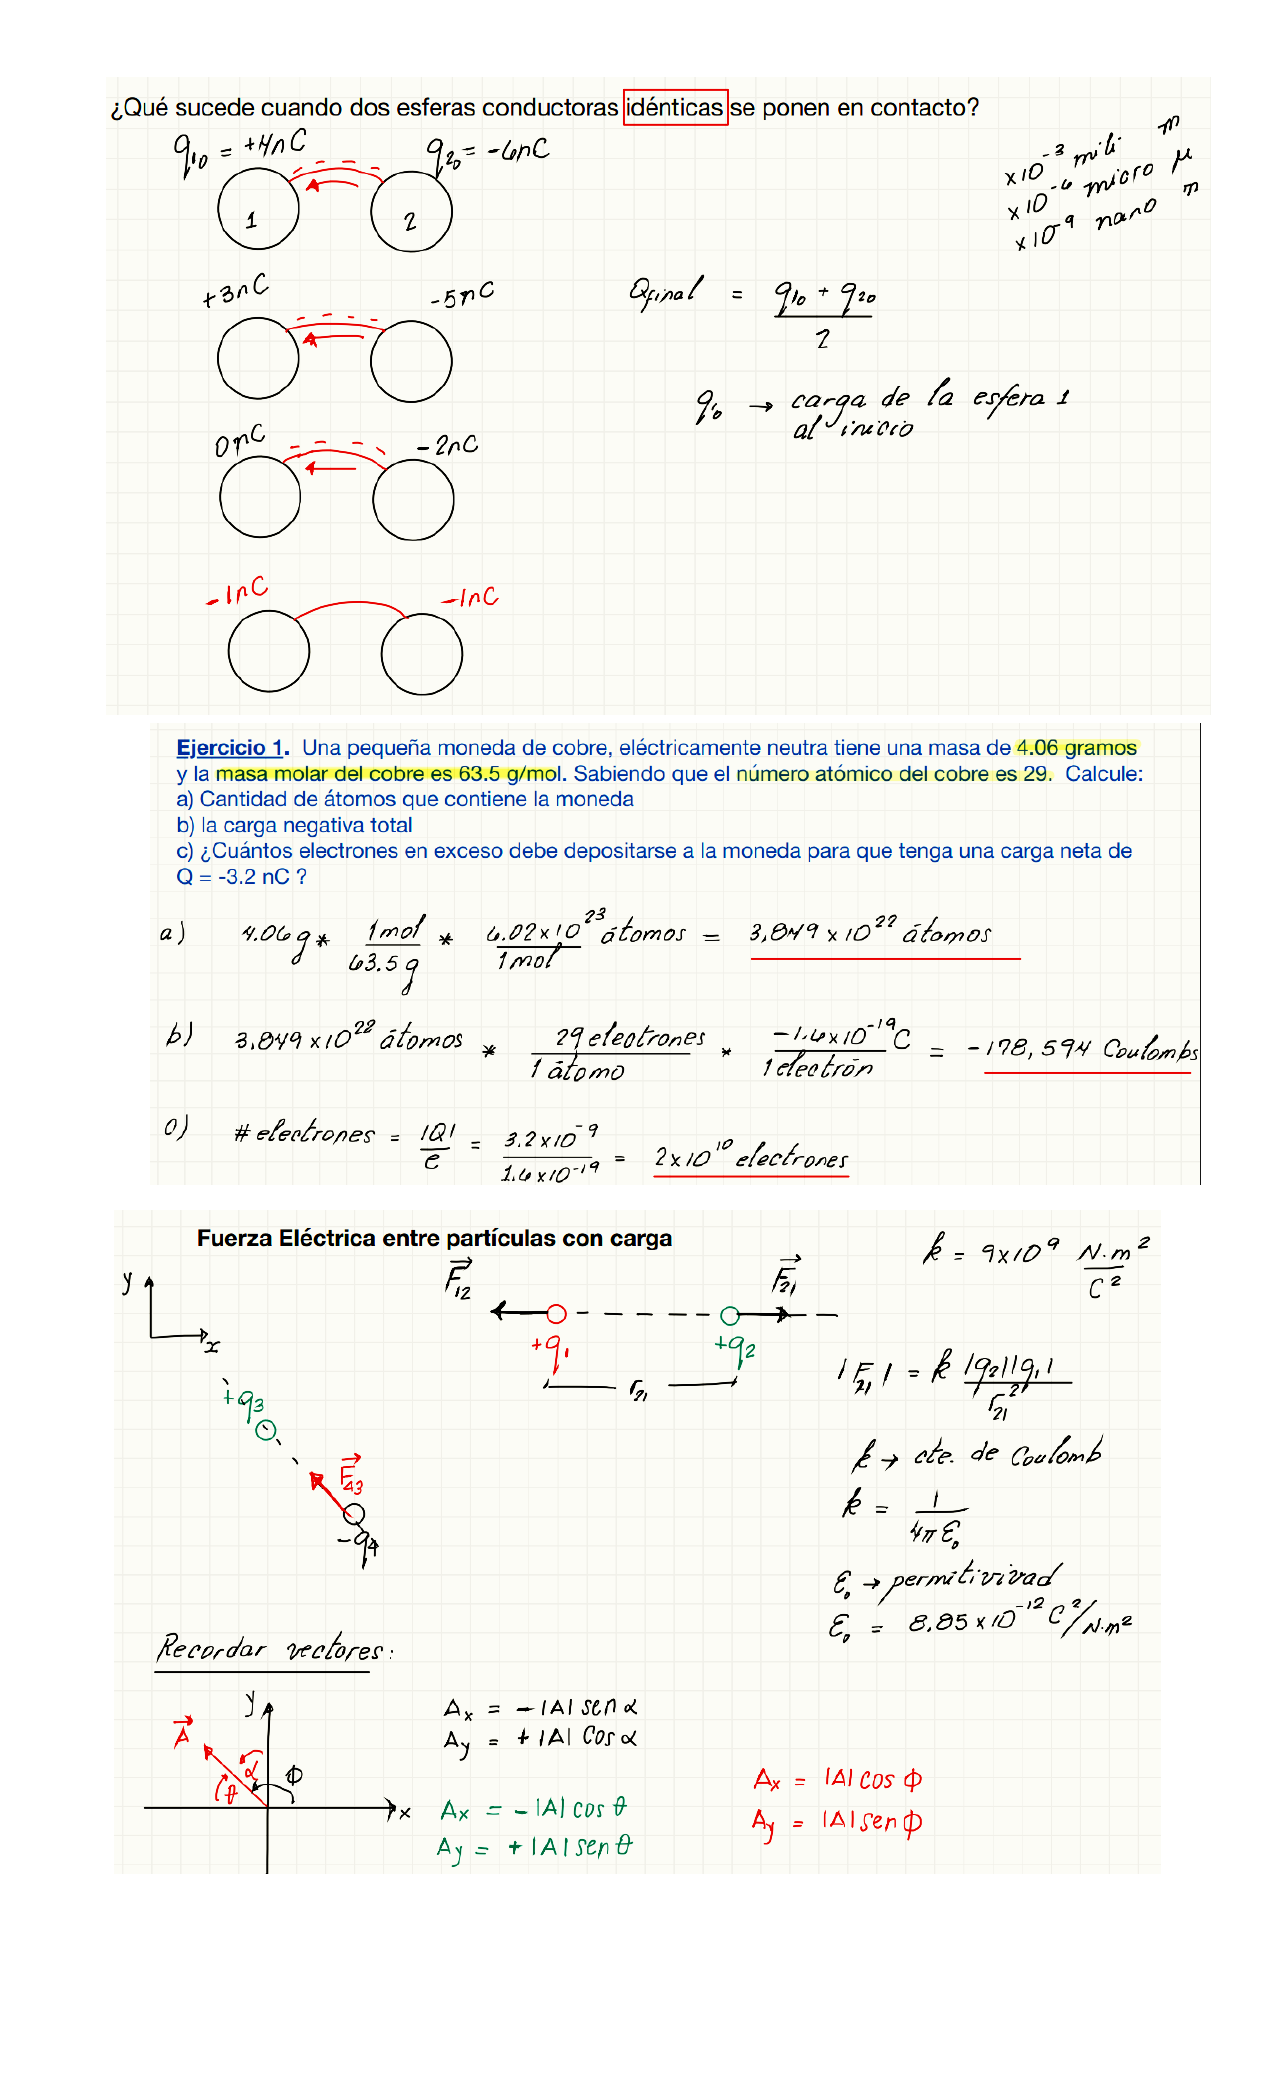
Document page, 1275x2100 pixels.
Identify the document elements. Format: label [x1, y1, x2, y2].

picture [106, 77, 1211, 715]
picture [114, 1210, 1161, 1874]
picture [150, 723, 1201, 1185]
